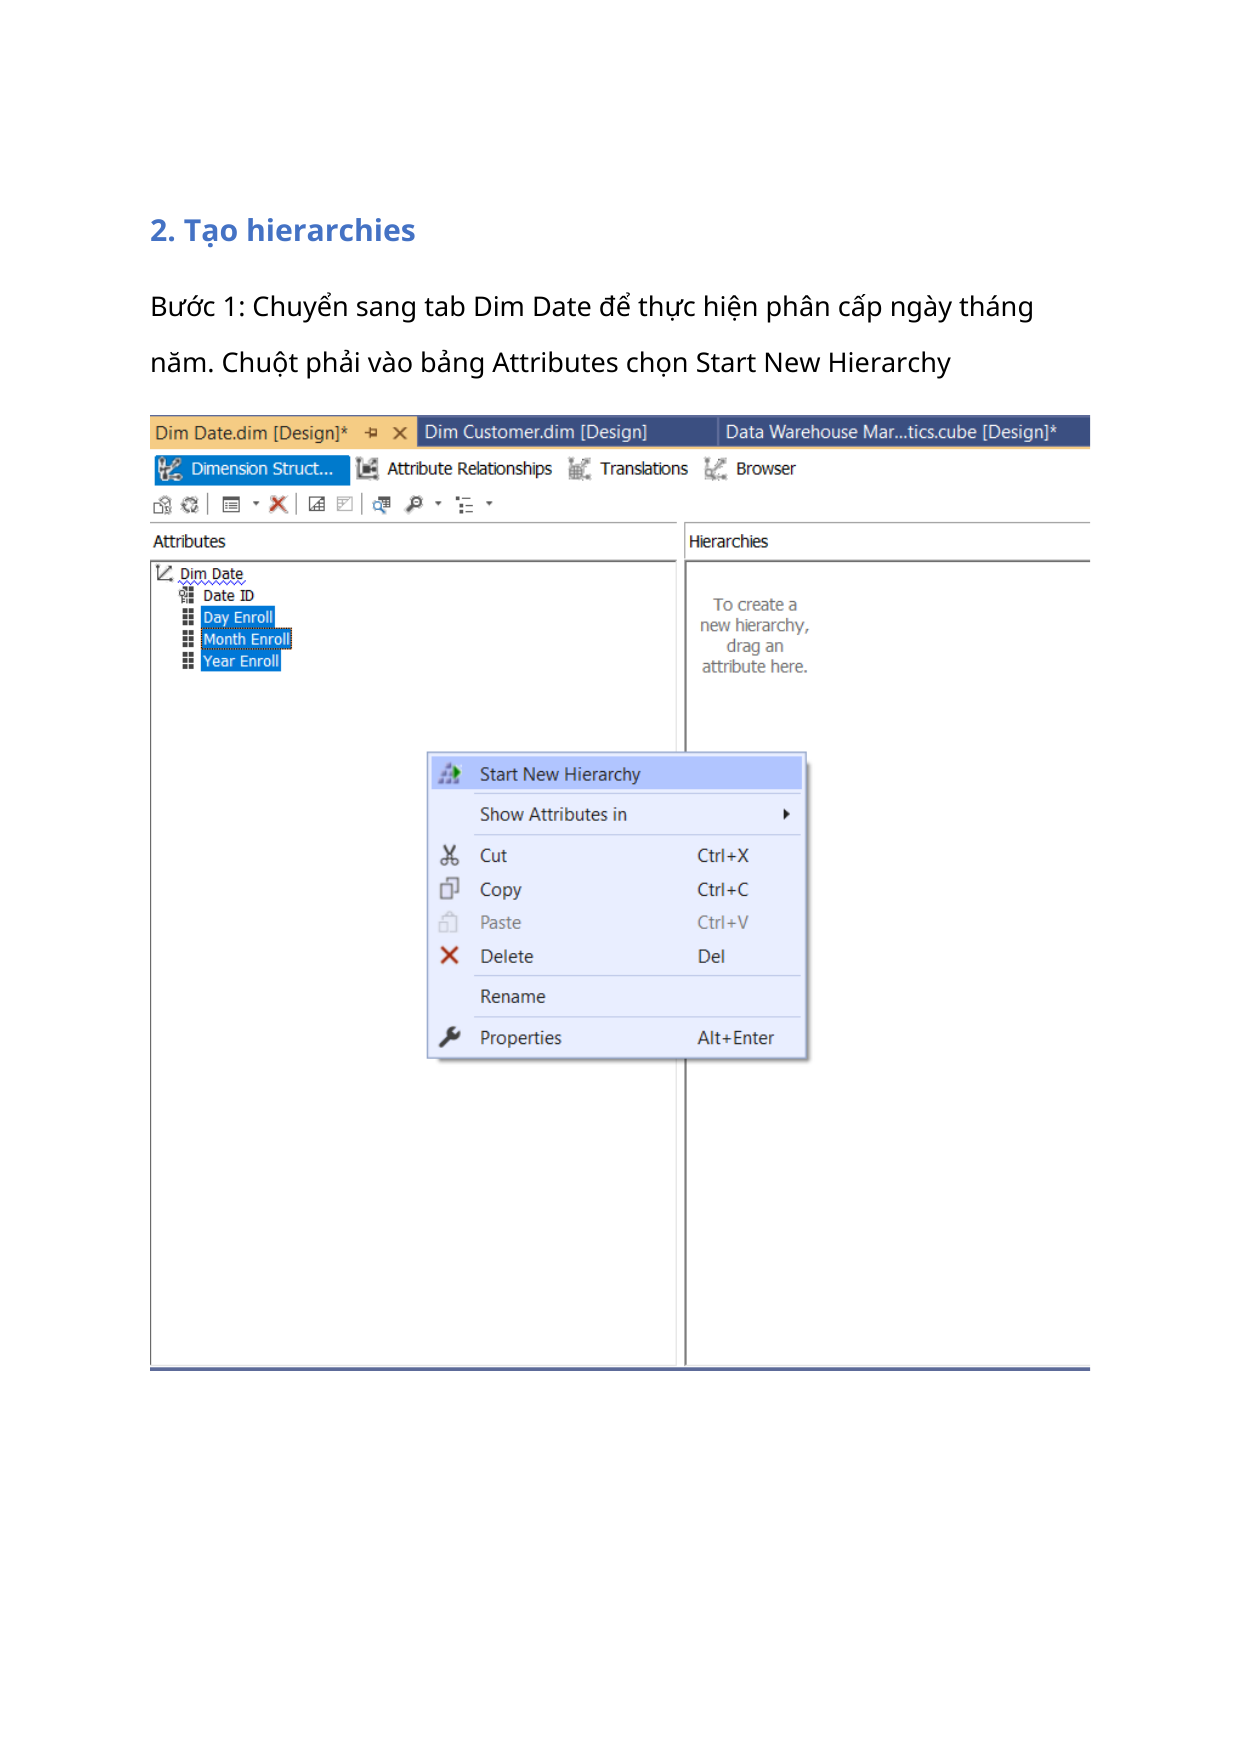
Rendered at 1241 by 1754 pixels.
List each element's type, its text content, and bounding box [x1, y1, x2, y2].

picture [150, 415, 1091, 1371]
text Bước 1: Chuyển sang tab Dim Date để thực hiện phân cấp ngày tháng năm. Chuột phải vào bảng Attributes chọn Start New Hierarchy [150, 288, 1090, 380]
text 2. Tạo hierarchies [150, 209, 1090, 251]
